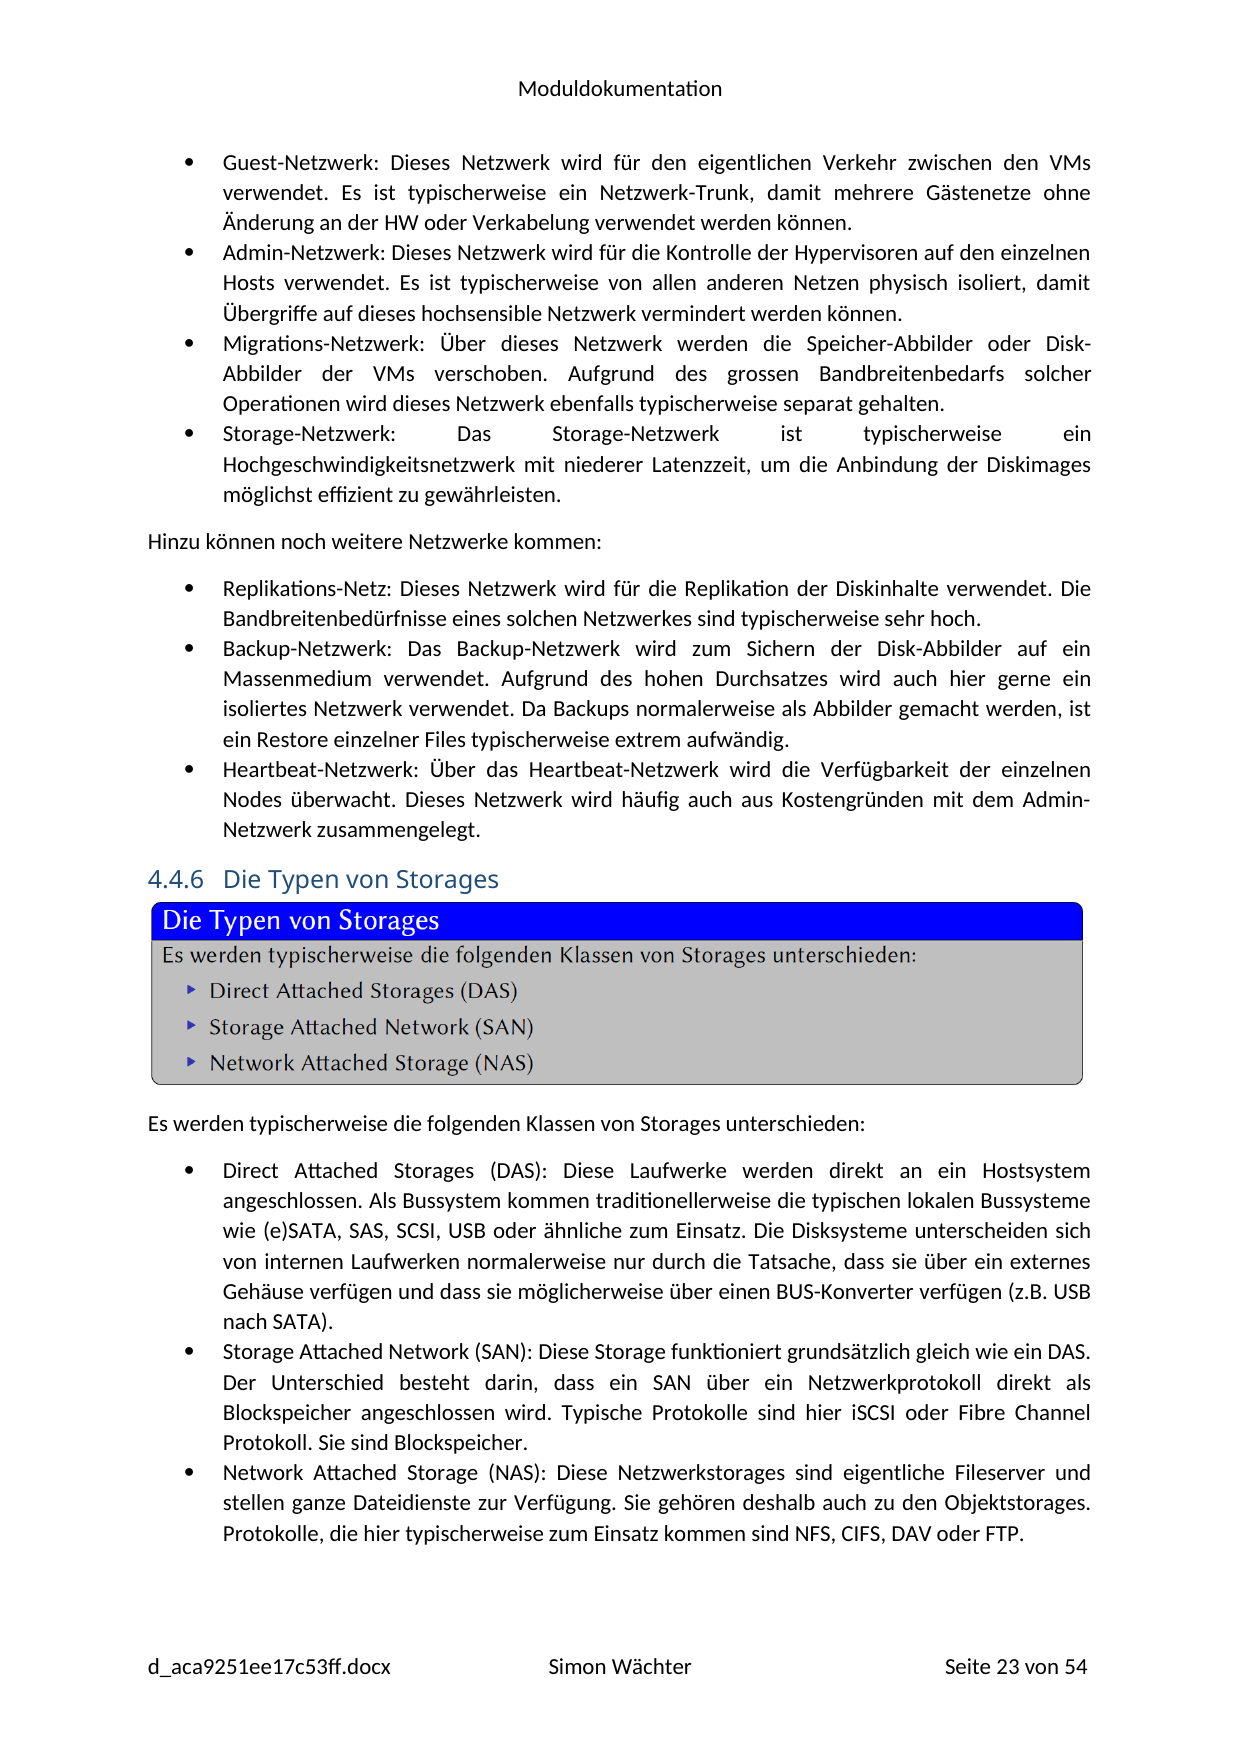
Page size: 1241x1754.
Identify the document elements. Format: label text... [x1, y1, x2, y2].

list Backup-Netzwerk: Das Backup-Netzwerk wird zum Sichern der Disk-Abbilder auf ein Massenmedium verwendet. Aufgrund des hohen Durchsatzes wird auch hier gerne ein isoliertes Netzwerk verwendet. Da Backups normalerweise als Abbilder gemacht werden, ist ein Restore einzelner Files typischerweise extrem aufwändig. [185, 634, 1093, 753]
list Heartbeat-Netzwerk: Über das Heartbeat-Netzwerk wird die Verfügbarkeit der einzelnen Nodes überwacht. Dieses Netzwerk wird häufig auch aus Kostengründen mit dem Admin-Netzwerk zusammengelegt. [185, 755, 1093, 843]
list Migrations-Netzwerk: Über dieses Netzwerk werden die Speicher-Abbilder oder Disk-Abbilder der VMs verschoben. Aufgrund des grossen Bandbreitenbedarfs solcher Operationen wird dieses Netzwerk ebenfalls typischerweise separat gehalten. [185, 329, 1093, 417]
picture [147, 898, 1093, 1091]
list Network Attached Storage (NAS): Diese Netzwerkstorages sind eigentliche Fileserver und stellen ganze Dateidienste zur Verfügung. Sie gehören deshalb auch zu den Objektstorages. Protokolle, die hier typischerweise zum Einsatz kommen sind NFS, CIFS, DAV oder FTP. [185, 1458, 1093, 1547]
list Replikations-Netz: Dieses Netzwerk wird für die Replikation der Diskinhalte verwendet. Die Bandbreitenbedürfnisse eines solchen Netzwerkes sind typischerweise sehr hoch. [185, 574, 1093, 632]
text Hinzu können noch weitere Netzwerke kommen: [148, 527, 1093, 555]
list Storage Attached Network (SAN): Diese Storage funktioniert grundsätzlich gleich wie ein DAS. Der Unterschied besteht darin, dass ein SAN über ein Netzwerkprotokoll direkt als Blockspeicher angeschlossen wird. Typische Protokolle sind hier iSCSI oder Fibre Channel Protokoll. Sie sind Blockspeicher. [185, 1337, 1093, 1456]
text Es werden typischerweise die folgenden Klassen von Storages unterschieden: [148, 1109, 1093, 1137]
list Direct Attached Storages (DAS): Diese Laufwerke werden direkt an ein Hostsystem angeschlossen. Als Bussystem kommen traditionellerweise die typischen lokalen Bussysteme wie (e)SATA, SAS, SCSI, USB oder ähnliche zum Einsatz. Die Disksysteme unterscheiden sich von internen Laufwerken normalerweise nur durch die Tatsache, dass sie über ein externes Gehäuse verfügen und dass sie möglicherweise über einen BUS-Konverter verfügen (z.B. USB nach SATA). [185, 1156, 1093, 1335]
list Guest-Netzwerk: Dieses Netzwerk wird für den eigentlichen Verkehr zwischen den VMs verwendet. Es ist typischerweise ein Netzwerk-Trunk, damit mehrere Gästenetze ohne Änderung an der HW oder Verkabelung verwendet werden können. [185, 148, 1093, 236]
subtitle Die Typen von Storages [148, 862, 1093, 896]
list Storage-Netzwerk: Das Storage-Netzwerk ist typischerweise ein Hochgeschwindigkeitsnetzwerk mit niederer Latenzzeit, um die Anbindung der Diskimages möglichst effizient zu gewährleisten. [185, 419, 1093, 508]
list Admin-Netzwerk: Dieses Netzwerk wird für die Kontrolle der Hypervisoren auf den einzelnen Hosts verwendet. Es ist typischerweise von allen anderen Netzen physisch isoliert, damit Übergriffe auf dieses hochsensible Netzwerk vermindert werden können. [185, 238, 1093, 327]
